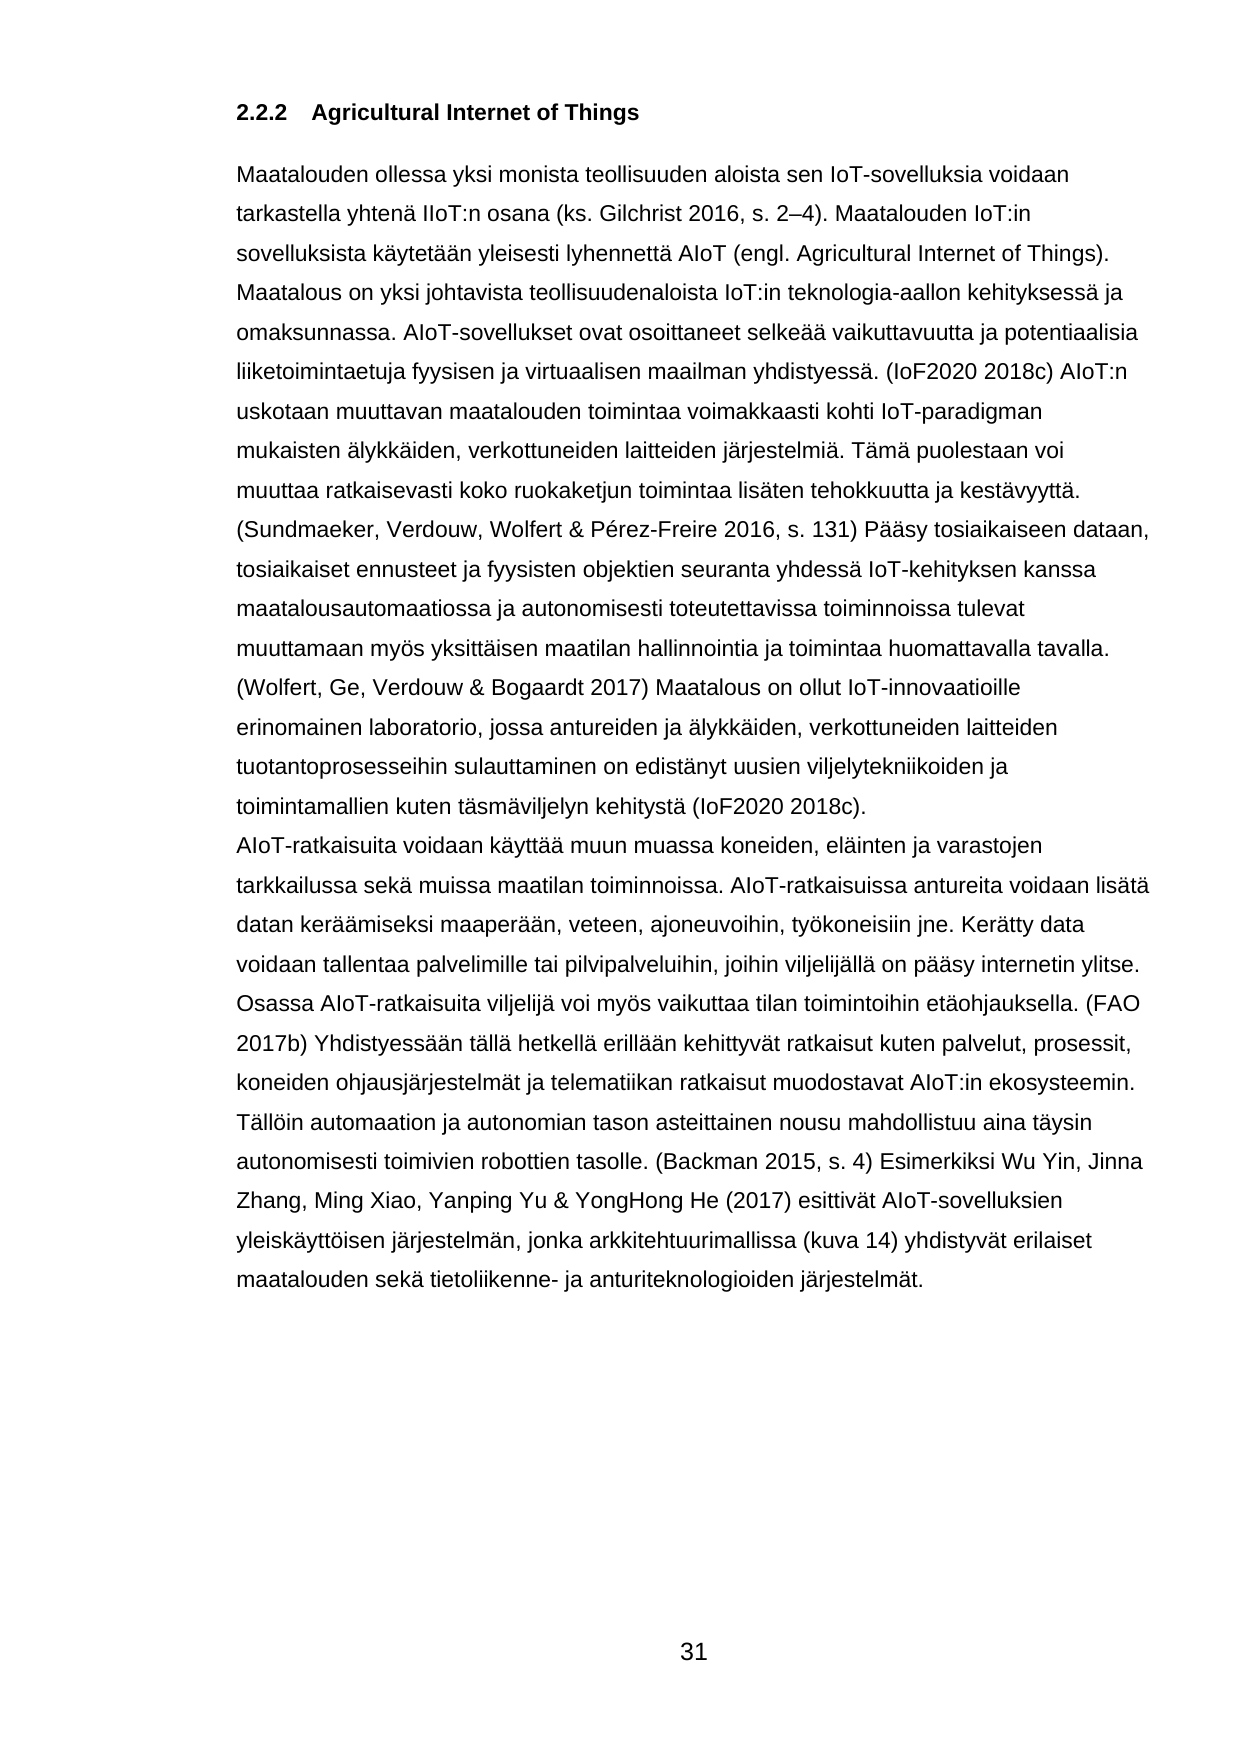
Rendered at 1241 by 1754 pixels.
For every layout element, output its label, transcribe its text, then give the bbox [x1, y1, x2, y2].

subtitle Agricultural Internet of Things [236, 98, 1152, 125]
text Maatalouden ollessa yksi monista teollisuuden aloista sen IoT-sovelluksia voidaan tarkastella yhtenä IIoT:n osana (ks. Gilchrist 2016, s. 2–4). Maatalouden IoT:in sovelluksista käytetään yleisesti lyhennettä AIoT (engl. Agricultural Internet of Things). [236, 161, 1152, 266]
text AIoT-ratkaisuita voidaan käyttää muun muassa koneiden, eläinten ja varastojen tarkkailussa sekä muissa maatilan toiminnoissa. AIoT-ratkaisuissa antureita voidaan lisätä datan keräämiseksi maaperään, veteen, ajoneuvoihin, työkoneisiin jne. Kerätty data voidaan tallentaa palvelimille tai pilvipalveluihin, joihin viljelijällä on pääsy internetin ylitse. Osassa AIoT-ratkaisuita viljelijä voi myös vaikuttaa tilan toimintoihin etäohjauksella. (FAO 2017b) Yhdistyessään tällä hetkellä erillään kehittyvät ratkaisut kuten palvelut, prosessit, koneiden ohjausjärjestelmät ja telematiikan ratkaisut muodostavat AIoT:in ekosysteemin. Tällöin automaation ja autonomian tason asteittainen nousu mahdollistuu aina täysin autonomisesti toimivien robottien tasolle. (Backman 2015, s. 4) Esimerkiksi Wu Yin, Jinna Zhang, Ming Xiao, Yanping Yu & YongHong He (2017) esittivät AIoT-sovelluksien yleiskäyttöisen järjestelmän, jonka arkkitehtuurimallissa (kuva 14) yhdistyvät erilaiset maatalouden sekä tietoliikenne- ja anturiteknologioiden järjestelmät. [236, 832, 1152, 1293]
text Maatalous on yksi johtavista teollisuudenaloista IoT:in teknologia-aallon kehityksessä ja omaksunnassa. AIoT-sovellukset ovat osoittaneet selkeää vaikuttavuutta ja potentiaalisia liiketoimintaetuja fyysisen ja virtuaalisen maailman yhdistyessä. (IoF2020 2018c) AIoT:n uskotaan muuttavan maatalouden toimintaa voimakkaasti kohti IoT-paradigman mukaisten älykkäiden, verkottuneiden laitteiden järjestelmiä. Tämä puolestaan voi muuttaa ratkaisevasti koko ruokaketjun toimintaa lisäten tehokkuutta ja kestävyyttä. (Sundmaeker, Verdouw, Wolfert & Pérez-Freire 2016, s. 131) Pääsy tosiaikaiseen dataan, tosiaikaiset ennusteet ja fyysisten objektien seuranta yhdessä IoT-kehityksen kanssa maatalousautomaatiossa ja autonomisesti toteutettavissa toiminnoissa tulevat muuttamaan myös yksittäisen maatilan hallinnointia ja toimintaa huomattavalla tavalla. (Wolfert, Ge, Verdouw & Bogaardt 2017) Maatalous on ollut IoT-innovaatioille erinomainen laboratorio, jossa antureiden ja älykkäiden, verkottuneiden laitteiden tuotantoprosesseihin sulauttaminen on edistänyt uusien viljelytekniikoiden ja toimintamallien kuten täsmäviljelyn kehitystä (IoF2020 2018c). [236, 279, 1152, 819]
